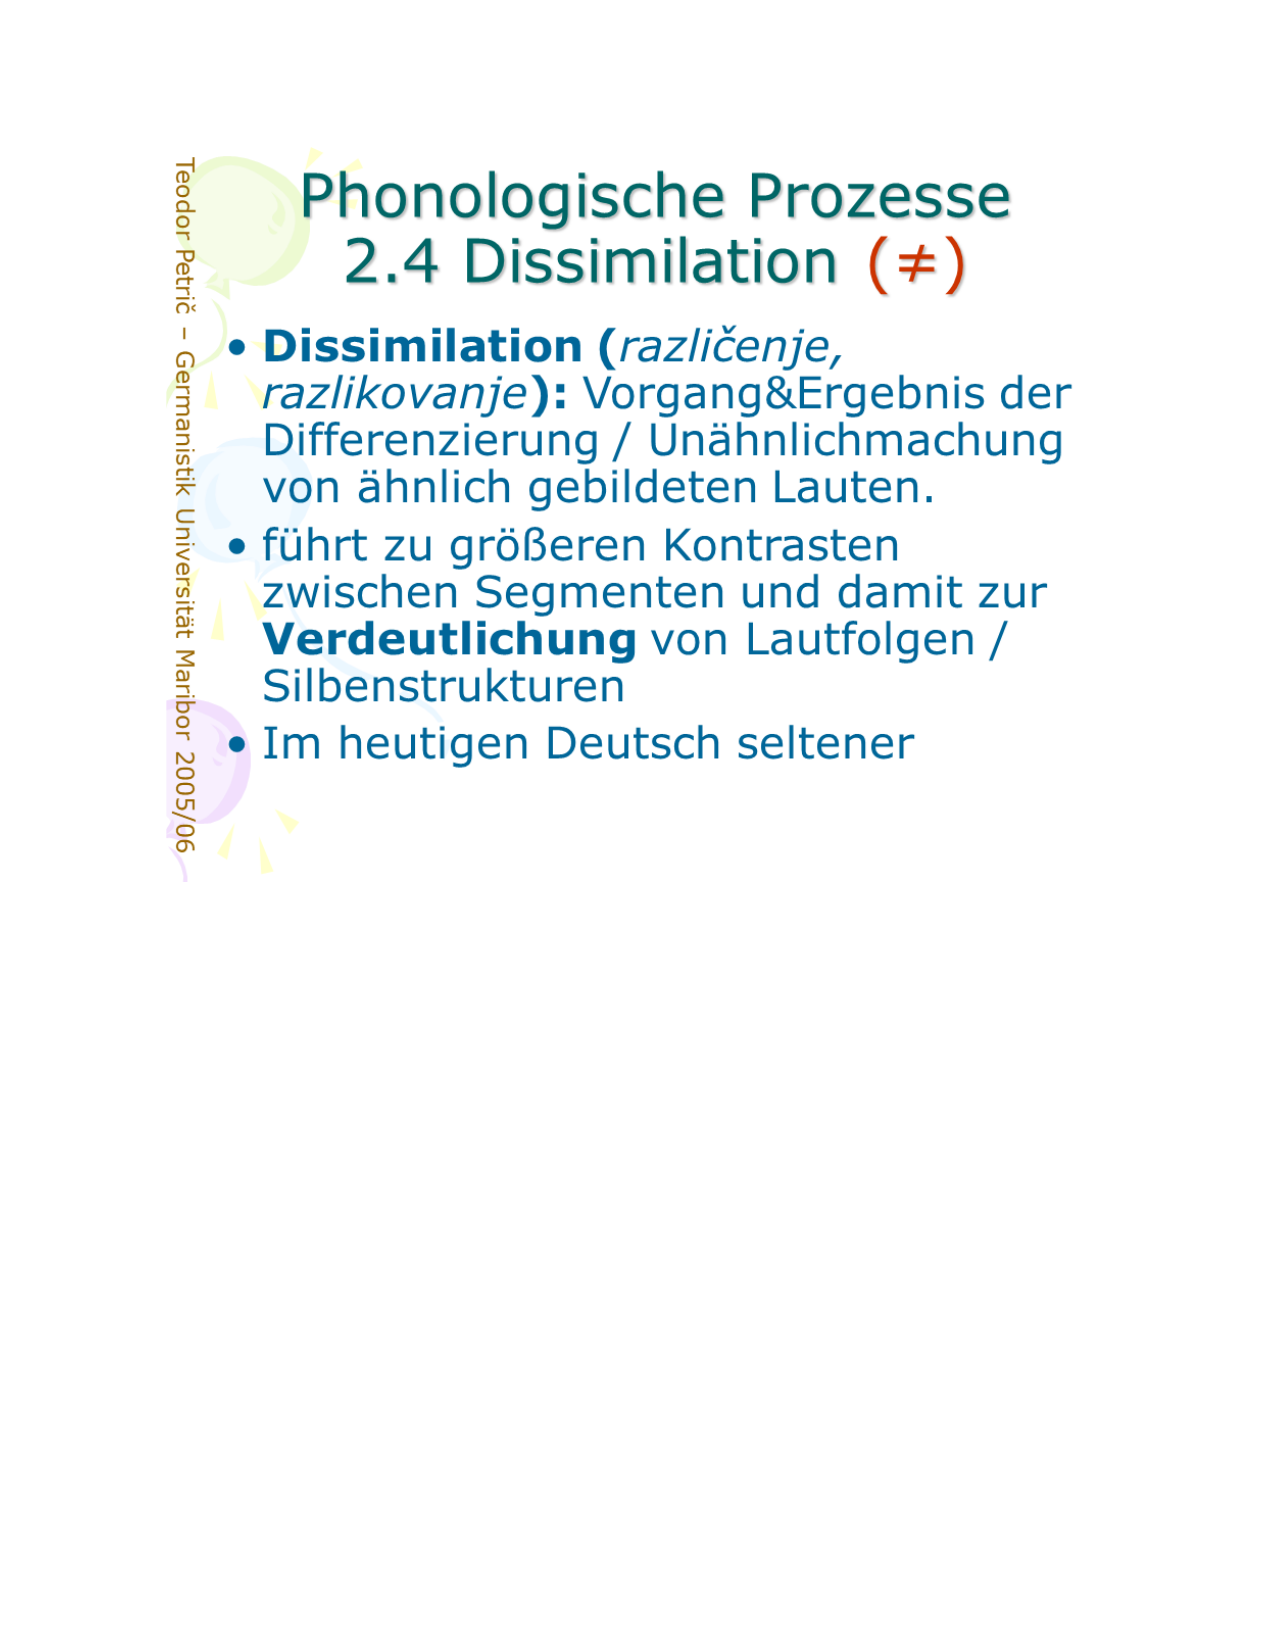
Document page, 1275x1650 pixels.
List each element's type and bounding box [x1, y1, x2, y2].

picture [166, 147, 1146, 882]
